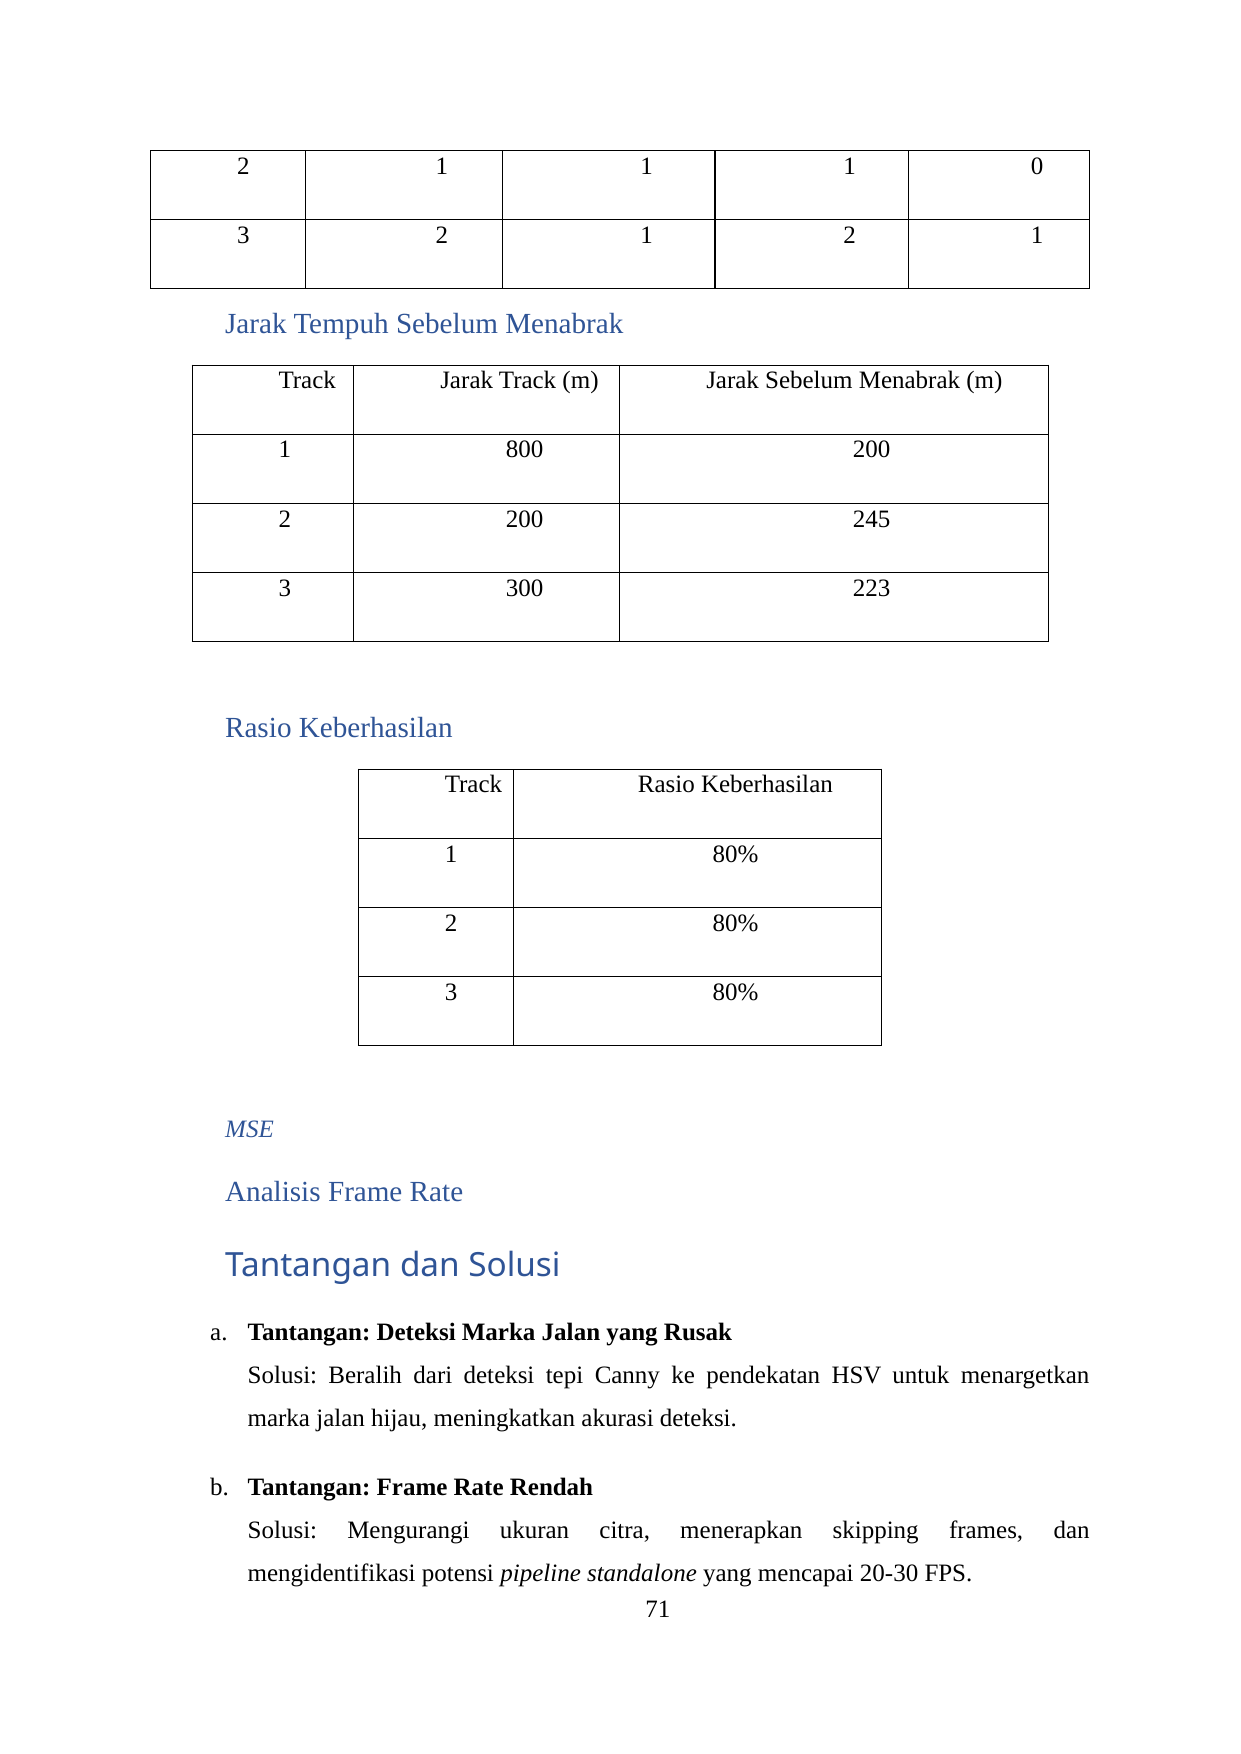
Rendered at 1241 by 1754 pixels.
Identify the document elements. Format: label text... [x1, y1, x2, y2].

table_cell 1 [909, 220, 1089, 288]
table_cell 3 [359, 977, 513, 1045]
table_cell 245 [620, 504, 1048, 572]
subtitle Jarak Tempuh Sebelum Menabrak [150, 306, 1090, 339]
subtitle Tantangan dan Solusi [150, 1241, 1090, 1286]
table_cell 200 [620, 435, 1048, 503]
table_cell 800 [354, 435, 619, 503]
table_cell 1 [716, 151, 908, 219]
text Solusi: Mengurangi ukuran citra, menerapkan skipping frames, dan mengidentifikasi potensi pipeline standalone yang mencapai 20-30 FPS. [247, 1515, 1090, 1587]
table_cell 300 [354, 573, 619, 641]
table_cell 2 [151, 151, 305, 219]
table_header Track [359, 770, 513, 838]
table_cell 1 [359, 839, 513, 907]
table_header Jarak Track (m) [354, 366, 619, 433]
subtitle Rasio Keberhasilan [150, 710, 1090, 743]
table_cell 80% [514, 977, 881, 1045]
table_cell 2 [359, 908, 513, 976]
table_cell 223 [620, 573, 1048, 641]
table_cell 1 [503, 220, 714, 288]
table_header Track [193, 366, 353, 433]
table_cell 80% [514, 839, 881, 907]
subtitle Analisis Frame Rate [150, 1174, 1090, 1207]
table_cell 2 [193, 504, 353, 572]
table_cell 80% [514, 908, 881, 976]
table_cell 1 [503, 151, 714, 219]
table_cell 0 [909, 151, 1089, 219]
table_header Rasio Keberhasilan [514, 770, 881, 838]
table_cell 3 [151, 220, 305, 288]
table_cell 2 [306, 220, 502, 288]
list Solusi: Beralih dari deteksi tepi Canny ke pendekatan HSV untuk menargetkan marka jalan hijau, meningkatkan akurasi deteksi. [247, 1360, 1090, 1432]
table_cell 1 [193, 435, 353, 503]
list Tantangan: Deteksi Marka Jalan yang Rusak [210, 1317, 1090, 1346]
list Tantangan: Frame Rate Rendah [210, 1472, 1090, 1500]
table_cell 1 [306, 151, 502, 219]
table_cell 3 [193, 573, 353, 641]
subtitle MSE [150, 1114, 1090, 1143]
table_cell 200 [354, 504, 619, 572]
table_header Jarak Sebelum Menabrak (m) [620, 366, 1048, 433]
table_cell 2 [716, 220, 908, 288]
